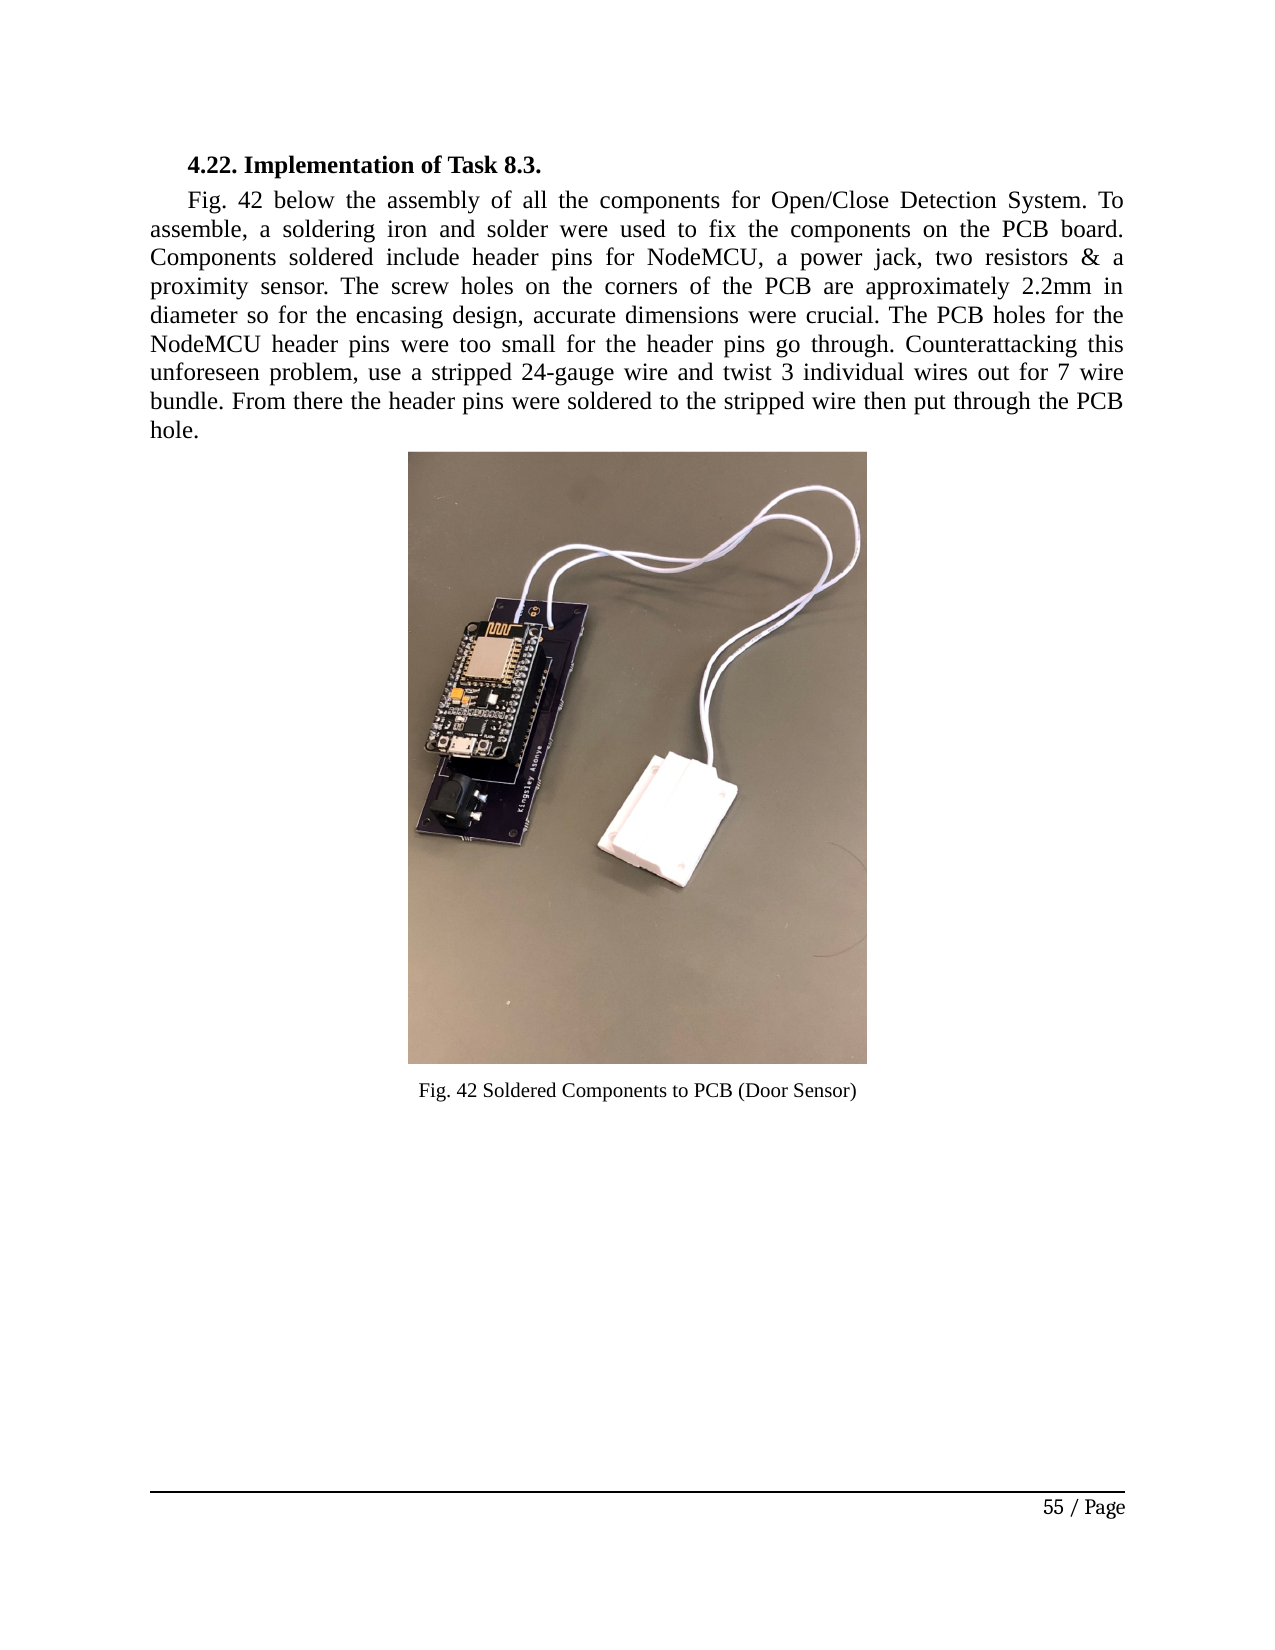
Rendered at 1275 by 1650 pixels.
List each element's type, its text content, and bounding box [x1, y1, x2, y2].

text Fig. 42 Soldered Components to PCB (Door Sensor) [150, 1078, 1125, 1102]
text Fig. 42 below the assembly of all the components for Open/Close Detection System. To assemble, a soldering iron and solder were used to fix the components on the PCB board. Components soldered include header pins for NodeMCU, a power jack, two resistors & a proximity sensor. The screw holes on the corners of the PCB are approximately 2.2mm in diameter so for the encasing design, accurate dimensions were crucial. The PCB holes for the NodeMCU header pins were too small for the header pins go through. Counterattacking this unforeseen problem, use a stripped 24-gauge wire and twist 3 individual wires out for 7 wire bundle. From there the header pins were soldered to the stripped wire then put through the PCB hole. [150, 185, 1125, 444]
subtitle Implementation of Task 8.3. [187, 150, 1125, 179]
picture [408, 452, 867, 1063]
